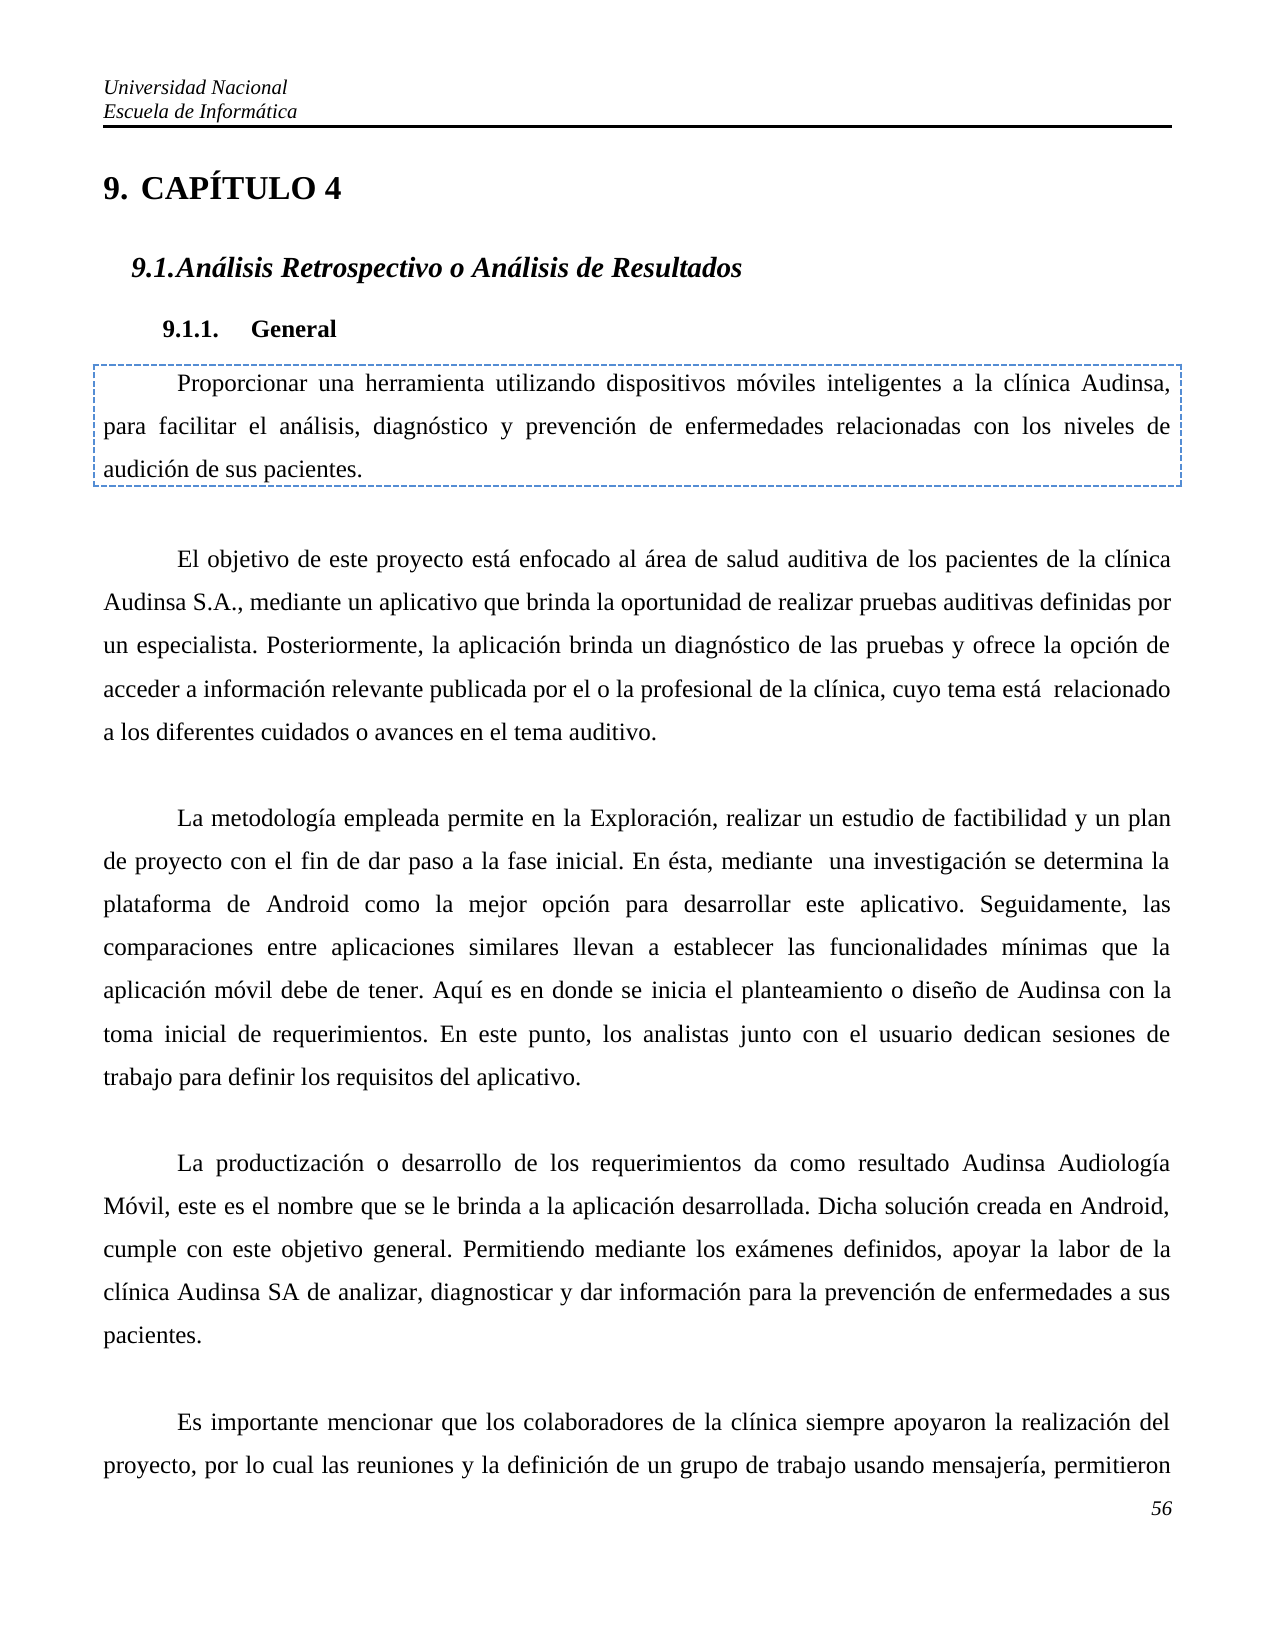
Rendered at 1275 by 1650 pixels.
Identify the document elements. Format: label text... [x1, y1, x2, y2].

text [103, 1407, 1172, 1479]
text La metodología empleada permite en la Exploración, realizar un estudio de factibilidad y un plan de proyecto con el fin de dar paso a la fase inicial. En ésta, mediante una investigación se determina la plataforma de Android como la mejor opción para desarrollar este aplicativo. Seguidamente, las comparaciones entre aplicaciones similares llevan a establecer las funcionalidades mínimas que la aplicación móvil debe de tener. Aquí es en donde se inicia el planteamiento o diseño de Audinsa con la toma inicial de requerimientos. En este punto, los analistas junto con el usuario dedican sesiones de trabajo para definir los requisitos del aplicativo. [103, 803, 1172, 1091]
text Proporcionar una herramienta utilizando dispositivos móviles inteligentes a la clínica Audinsa, para facilitar el análisis, diagnóstico y prevención de enfermedades relacionadas con los niveles de audición de sus pacientes. [93, 363, 1182, 487]
text La productización o desarrollo de los requerimientos da como resultado Audinsa Audiología Móvil, este es el nombre que se le brinda a la aplicación desarrollada. Dicha solución creada en Android, cumple con este objetivo general. Permitiendo mediante los exámenes definidos, apoyar la labor de la clínica Audinsa SA de analizar, diagnosticar y dar información para la prevención de enfermedades a sus pacientes. [103, 1148, 1172, 1349]
text General [162, 314, 1172, 343]
text El objetivo de este proyecto está enfocado al área de salud auditiva de los pacientes de la clínica Audinsa S.A., mediante un aplicativo que brinda la oportunidad de realizar pruebas auditivas definidas por un especialista. Posteriormente, la aplicación brinda un diagnóstico de las pruebas y ofrece la opción de acceder a información relevante publicada por el o la profesional de la clínica, cuyo tema está relacionado a los diferentes cuidados o avances en el tema auditivo. [103, 544, 1172, 746]
text Análisis Retrospectivo o Análisis de Resultados [131, 251, 1172, 284]
text CAPÍTULO 4 [103, 168, 1172, 206]
